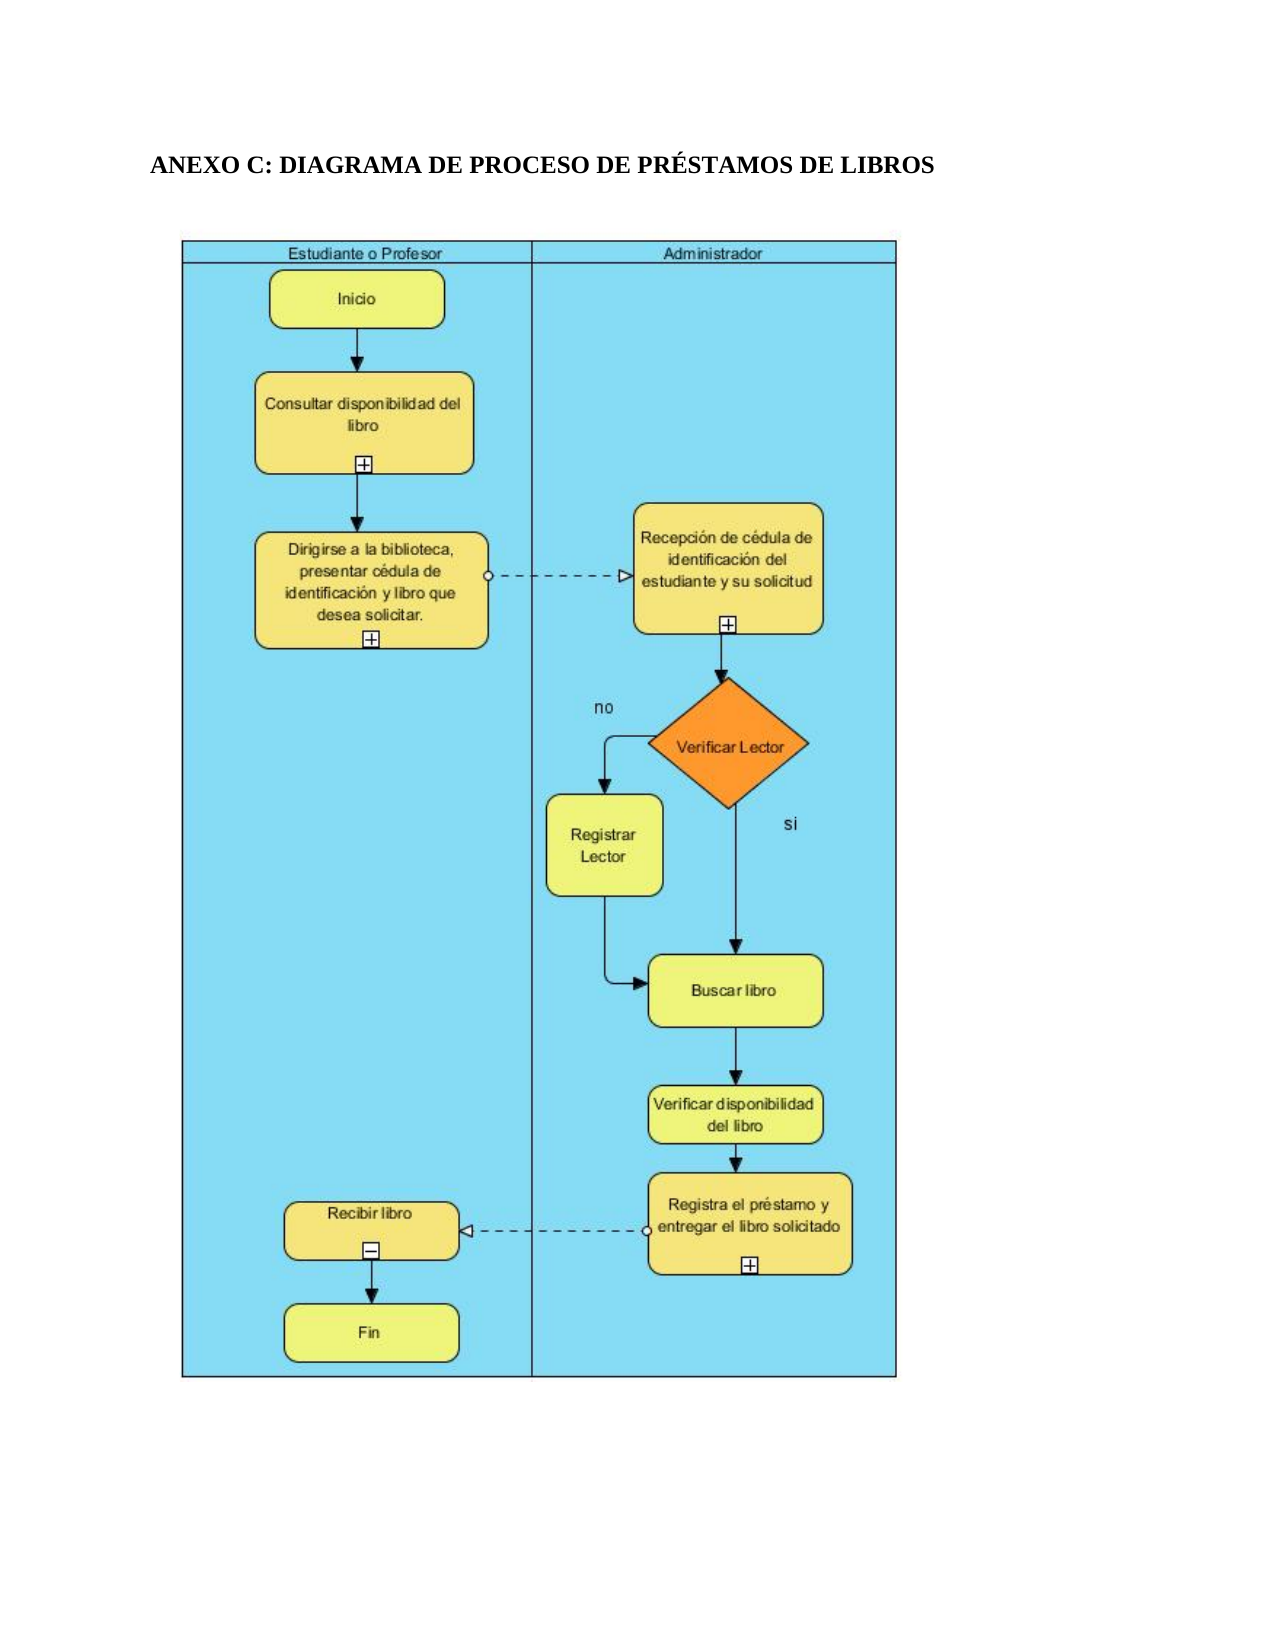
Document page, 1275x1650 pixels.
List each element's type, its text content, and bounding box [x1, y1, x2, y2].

picture [179, 207, 1012, 1382]
subtitle ANEXO C: DIAGRAMA DE PROCESO DE PRÉSTAMOS DE LIBROS [150, 150, 1125, 179]
